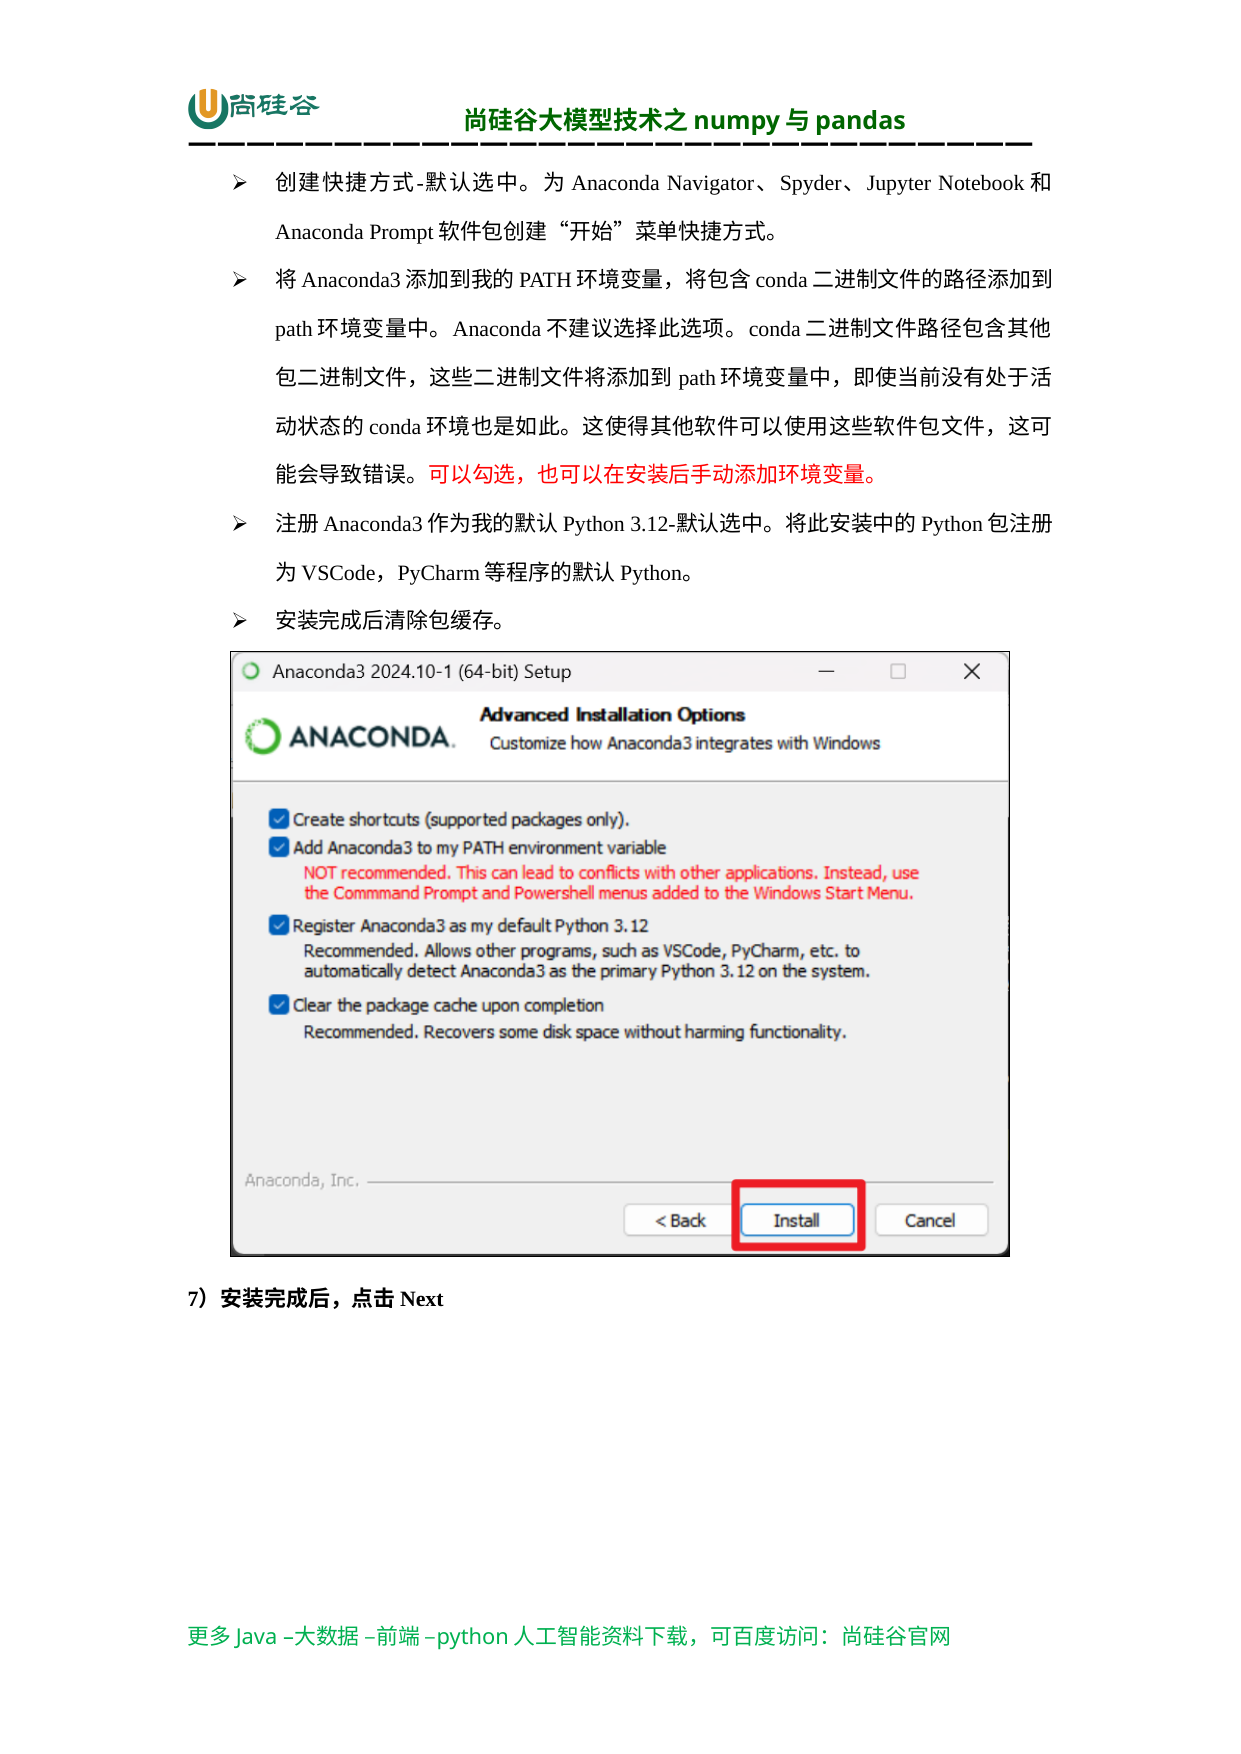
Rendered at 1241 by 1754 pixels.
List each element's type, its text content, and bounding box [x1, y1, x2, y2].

text 注册Anaconda3作为我的默认Python 3.12-默认选中。将此安装中的Python包注册为VSCode，PyCharm等程序的默认Python。 [231, 505, 1053, 587]
text 安装完成后清除包缓存。 [231, 602, 1053, 635]
text 创建快捷方式-默认选中。为Anaconda Navigator、Spyder、Jupyter Notebook和Anaconda Prompt软件包创建“开始”菜单快捷方式。 [231, 165, 1053, 246]
picture [231, 652, 1009, 1256]
picture [187, 88, 321, 130]
text 安装完成后，点击Next [187, 1281, 1053, 1313]
text 将Anaconda3添加到我的PATH环境变量，将包含conda二进制文件的路径添加到path环境变量中。Anaconda不建议选择此选项。conda二进制文件路径包含其他包二进制文件，这些二进制文件将添加到path环境变量中，即使当前没有处于活动状态的conda环境也是如此。这使得其他软件可以使用这些软件包文件，这可能会导致错误。可以勾选，也可以在安装后手动添加环境变量。 [231, 262, 1053, 489]
